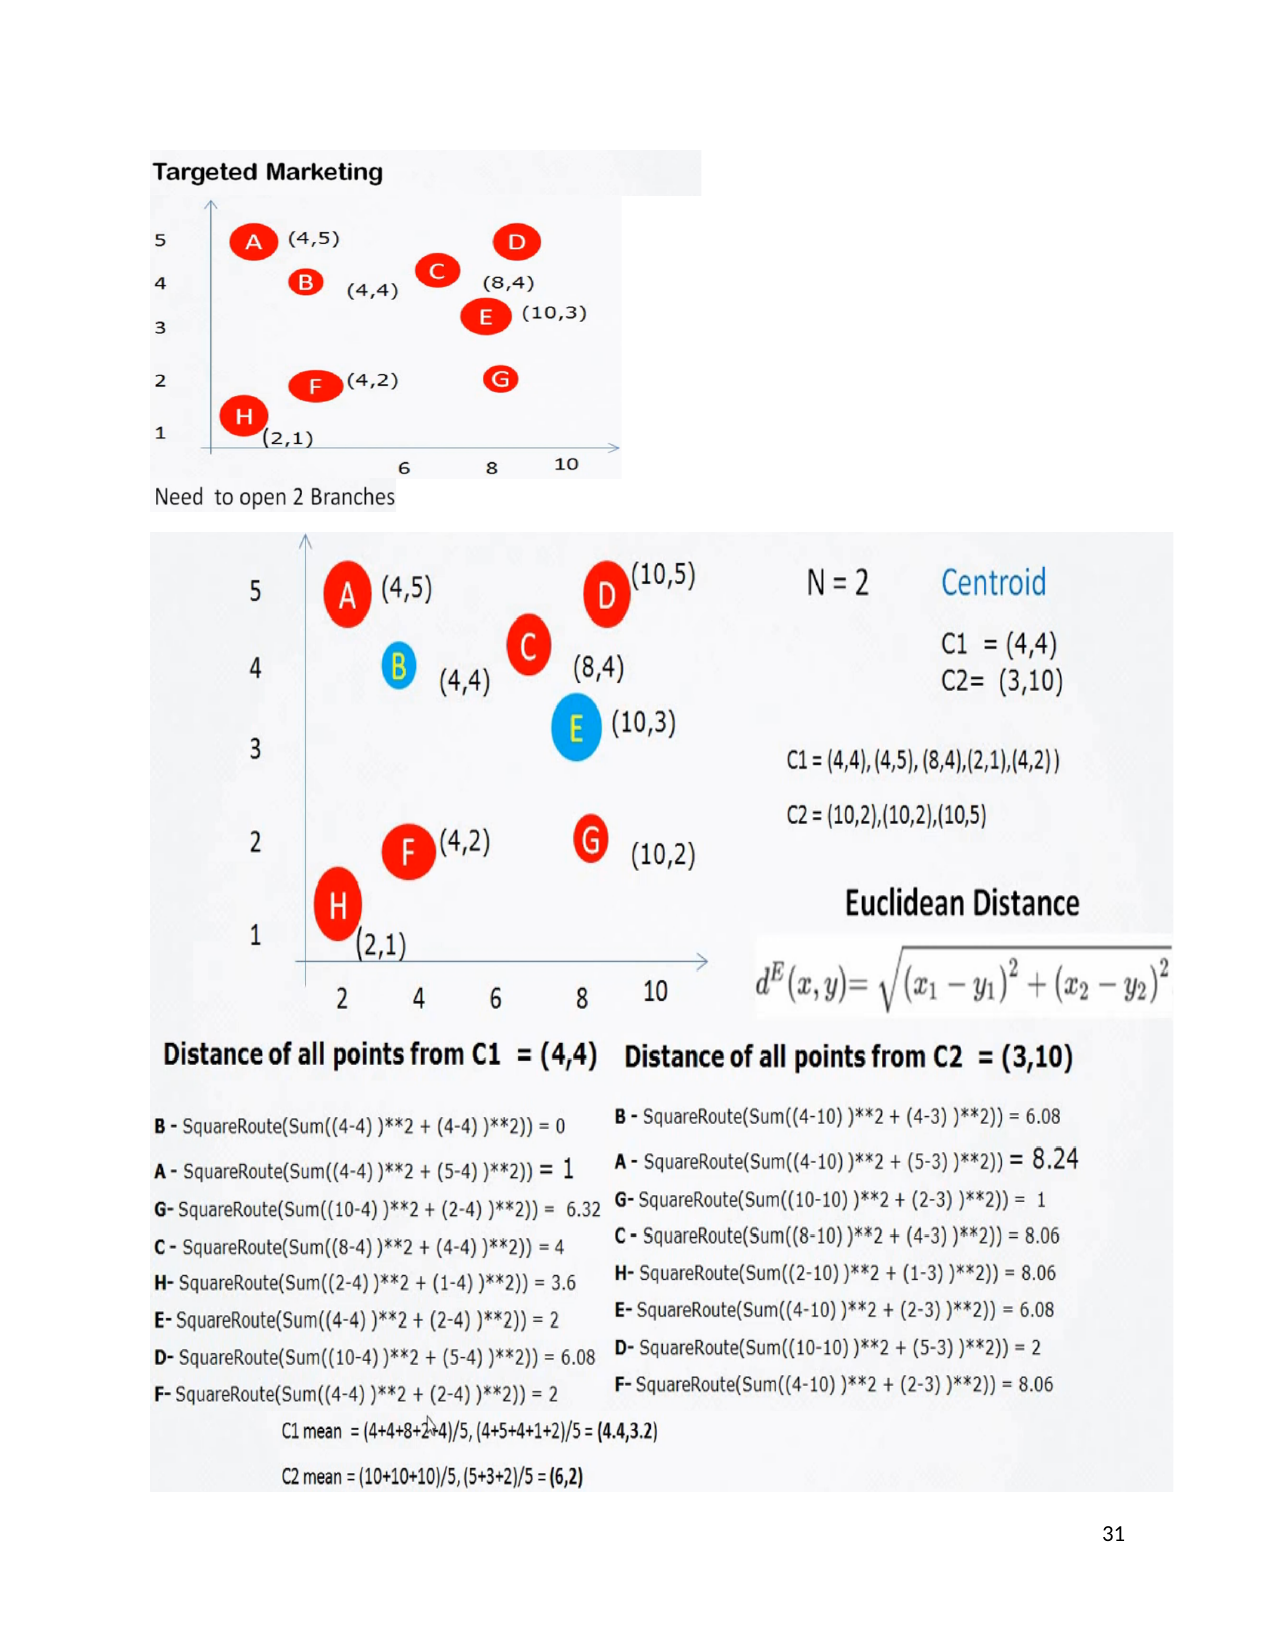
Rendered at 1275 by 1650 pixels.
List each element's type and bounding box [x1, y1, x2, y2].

picture [150, 150, 702, 512]
picture [150, 532, 1174, 1492]
